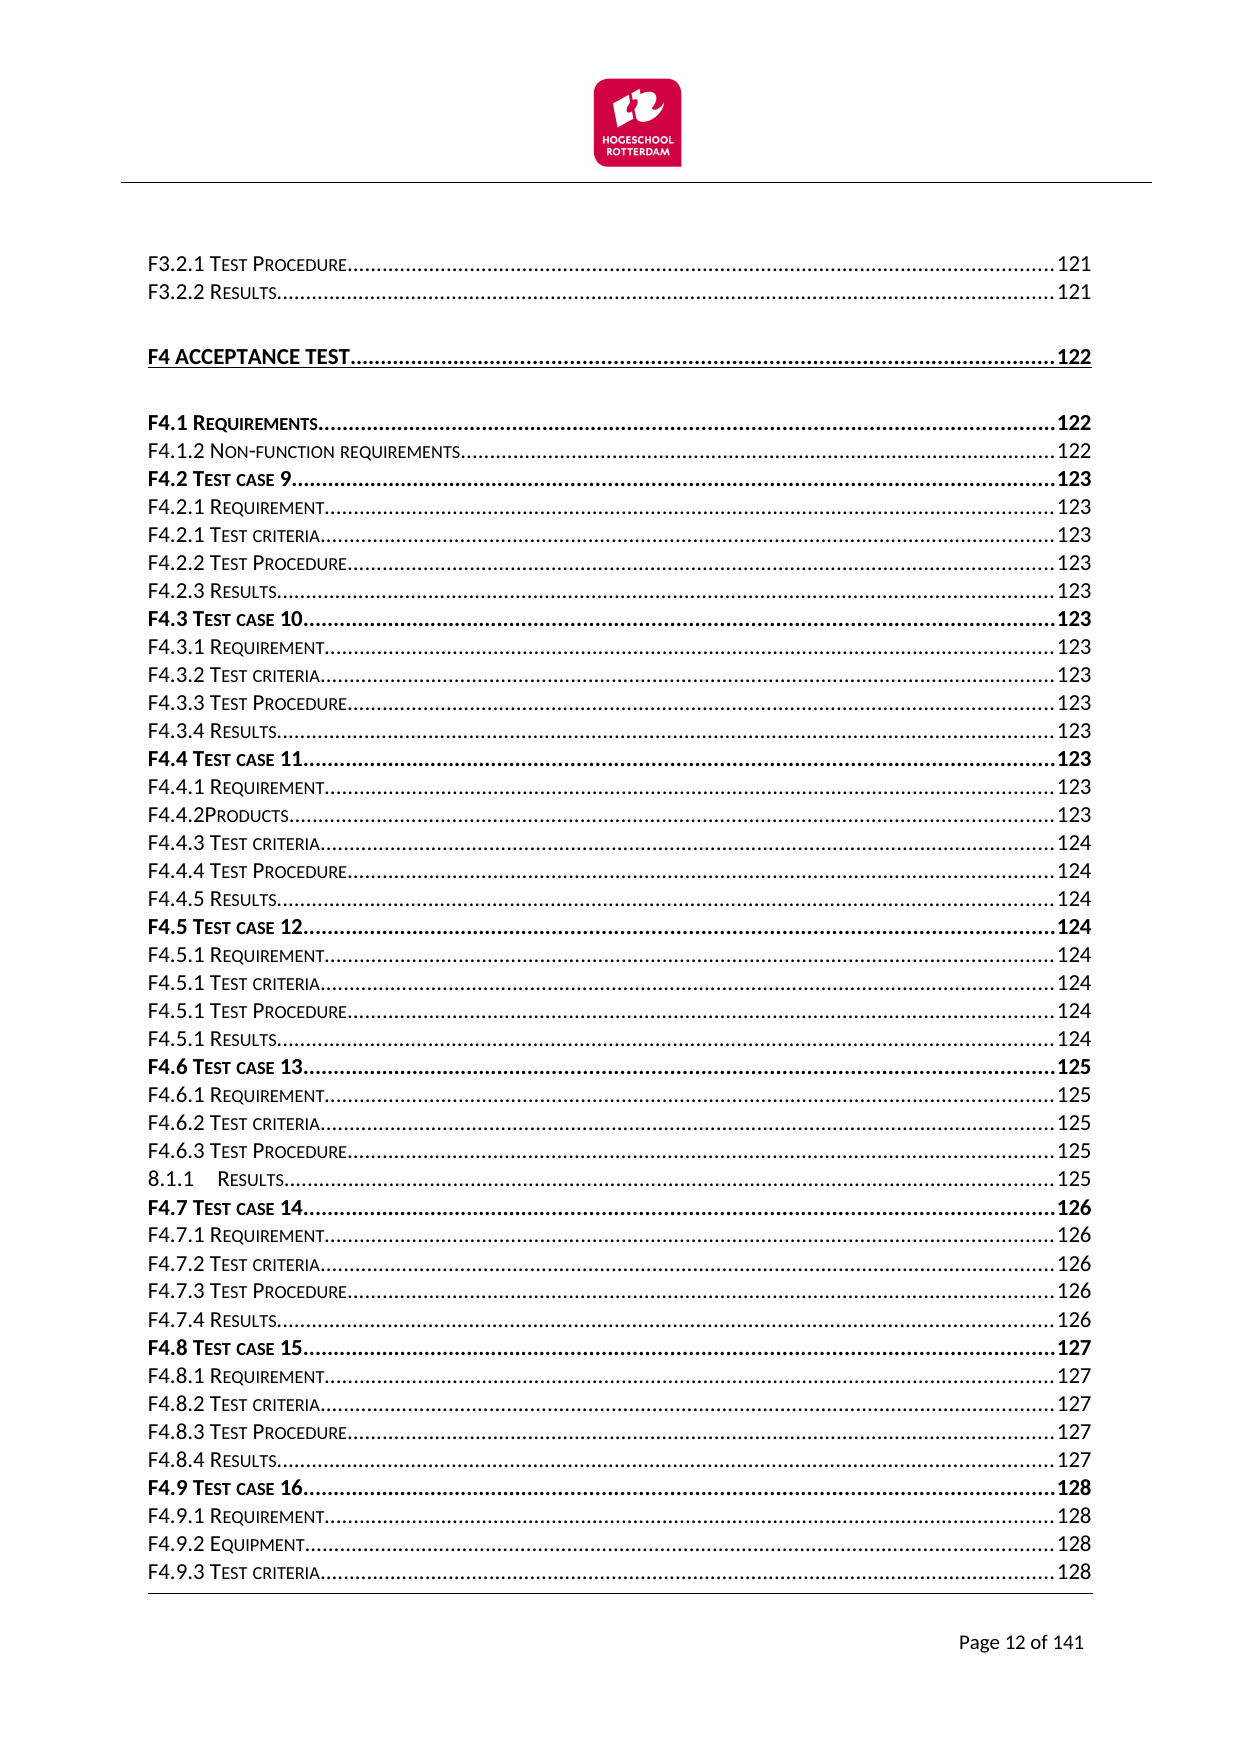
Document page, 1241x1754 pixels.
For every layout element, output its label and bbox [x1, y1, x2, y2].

picture [590, 73, 685, 173]
